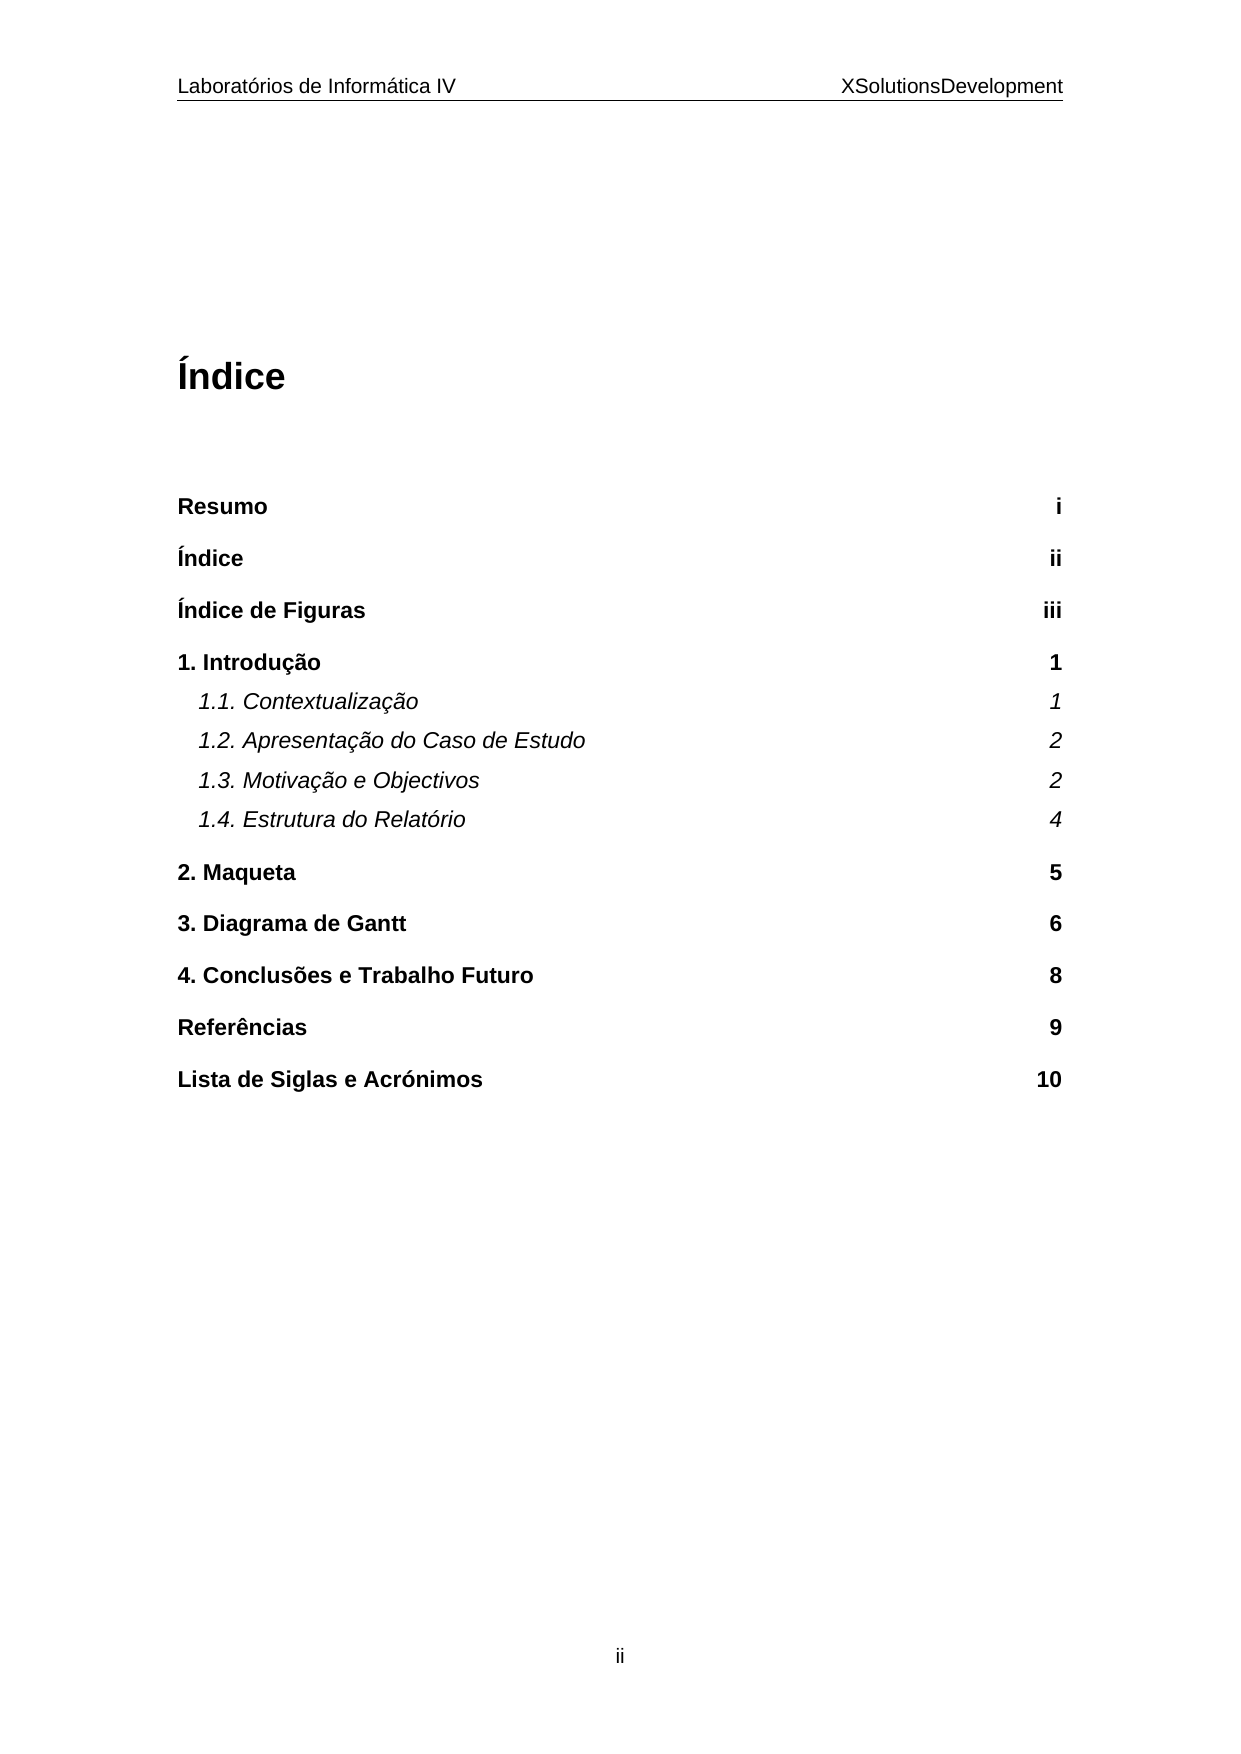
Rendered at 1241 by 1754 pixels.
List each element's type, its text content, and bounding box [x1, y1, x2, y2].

text Índice de Figuras iii [177, 597, 1063, 623]
text Lista de Siglas e Acrónimos 10 [177, 1066, 1063, 1093]
text 4. Conclusões e Trabalho Futuro 8 [177, 962, 1063, 989]
text 1.3. Motivação e Objectivos 2 [198, 767, 1063, 793]
text 2. Maqueta 5 [177, 858, 1063, 885]
text Referências 9 [177, 1014, 1063, 1041]
subtitle Índice [177, 354, 1063, 398]
text Resumo i [177, 493, 1063, 519]
text 1.2. Apresentação do Caso de Estudo 2 [198, 727, 1063, 754]
text Índice ii [177, 544, 1063, 571]
text 1.1. Contextualização 1 [198, 688, 1063, 714]
text 3. Diagrama de Gantt 6 [177, 910, 1063, 937]
text 1.4. Estrutura do Relatório 4 [198, 806, 1063, 833]
text 1. Introdução 1 [177, 648, 1063, 675]
